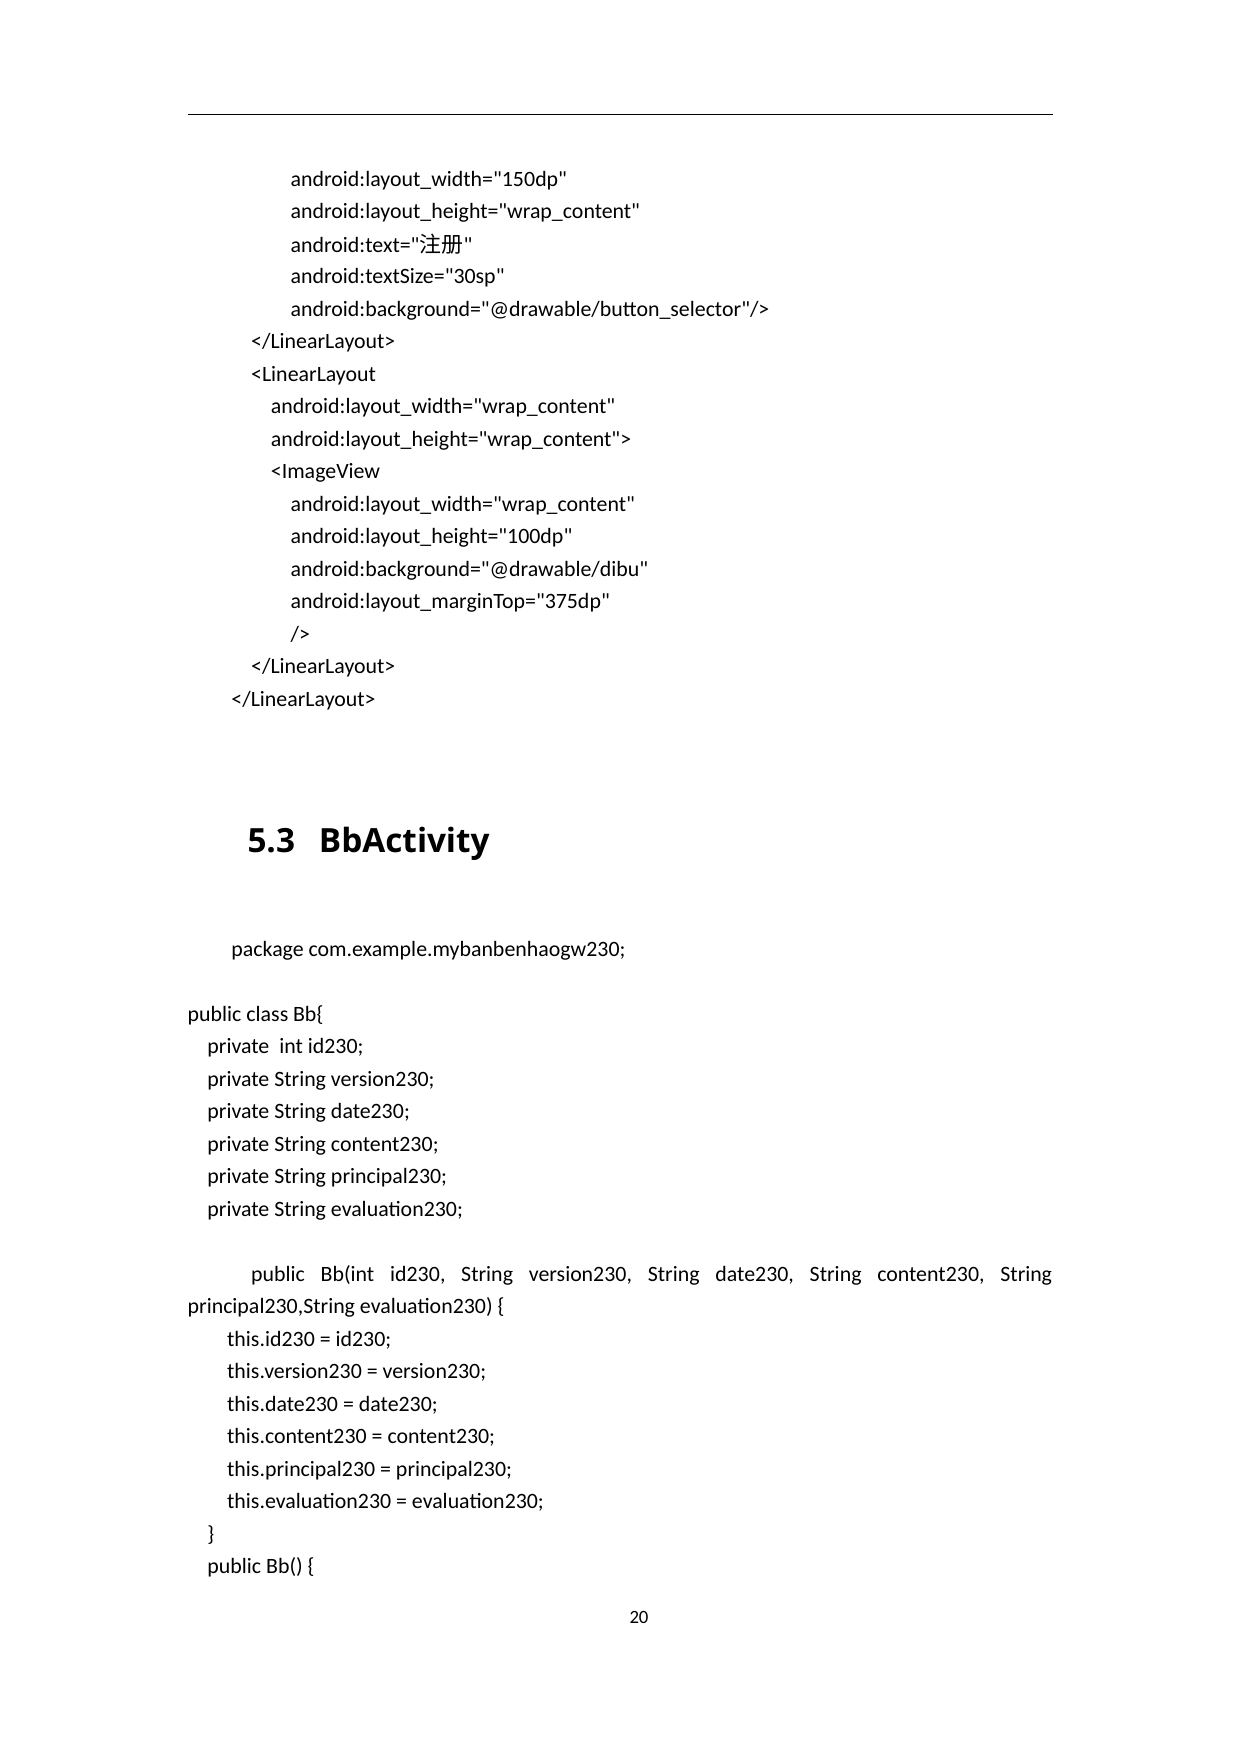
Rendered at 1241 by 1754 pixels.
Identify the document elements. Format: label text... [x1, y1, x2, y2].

text </LinearLayout> [187, 324, 1053, 357]
text android:layout_width="wrap_content" [187, 389, 1053, 422]
text /> [187, 617, 1053, 649]
text android:layout_height="wrap_content"> [187, 422, 1053, 454]
text android:layout_height="100dp" [187, 519, 1053, 552]
text </LinearLayout> [187, 649, 1053, 682]
text android:layout_height="wrap_content" [187, 194, 1053, 227]
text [187, 292, 1053, 324]
text android:layout_width="wrap_content" [187, 487, 1053, 519]
text android:layout_marginTop="375dp" [187, 584, 1053, 617]
text <ImageView [187, 454, 1053, 487]
text android:text="注册" [187, 227, 1053, 259]
text android:textSize="30sp" [187, 259, 1053, 292]
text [187, 932, 1053, 1582]
text <LinearLayout [187, 357, 1053, 389]
subtitle BbActivity [247, 807, 1053, 872]
text android:background="@drawable/dibu" [187, 552, 1053, 584]
text </LinearLayout> [187, 682, 1053, 714]
text android:layout_width="150dp" [187, 162, 1053, 194]
